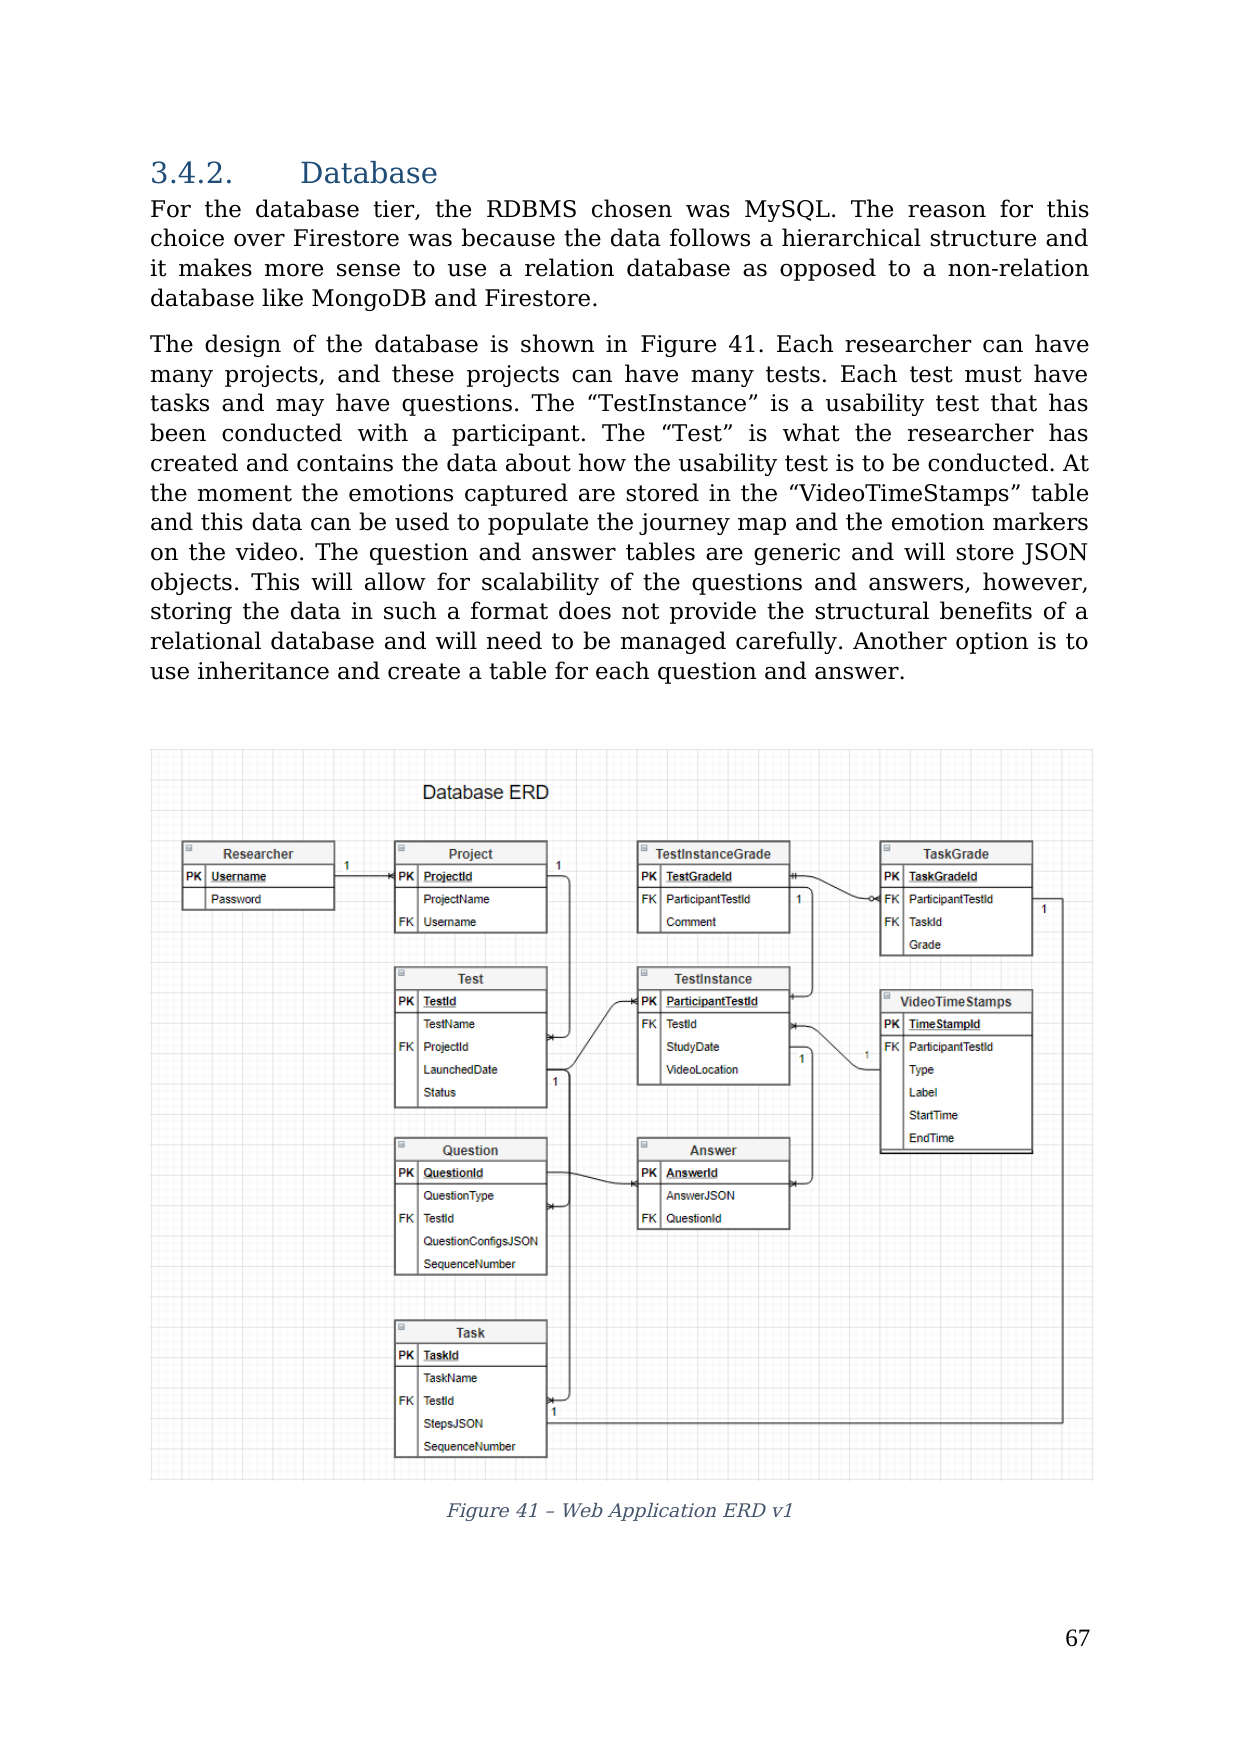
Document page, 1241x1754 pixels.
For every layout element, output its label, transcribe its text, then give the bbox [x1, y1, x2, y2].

text For the database tier, the RDBMS chosen was MySQL. The reason for this choice over Firestore was because the data follows a hierarchical structure and it makes more sense to use a relation database as opposed to a non-relation database like MongoDB and Firestore. [150, 194, 1090, 311]
text Figure – Web Application ERD v1 [150, 1499, 1090, 1522]
text The design of the database is shown in Figure 41. Each researcher can have many projects, and these projects can have many tests. Each test must have tasks and may have questions. The “TestInstance” is a usability test that has been conducted with a participant. The “Test” is what the researcher has created and contains the data about how the usability test is to be conducted. At the moment the emotions captured are stored in the “VideoTimeStamps” table and this data can be used to populate the journey map and the emotion markers on the video. The question and answer tables are generic and will store JSON objects. This will allow for scalability of the questions and answers, however, storing the data in such a format does not provide the structural benefits of a relational database and will need to be managed carefully. Another option is to use inheritance and create a table for each question and answer. [150, 330, 1090, 684]
subtitle Database [150, 154, 1090, 189]
picture [150, 749, 1094, 1481]
